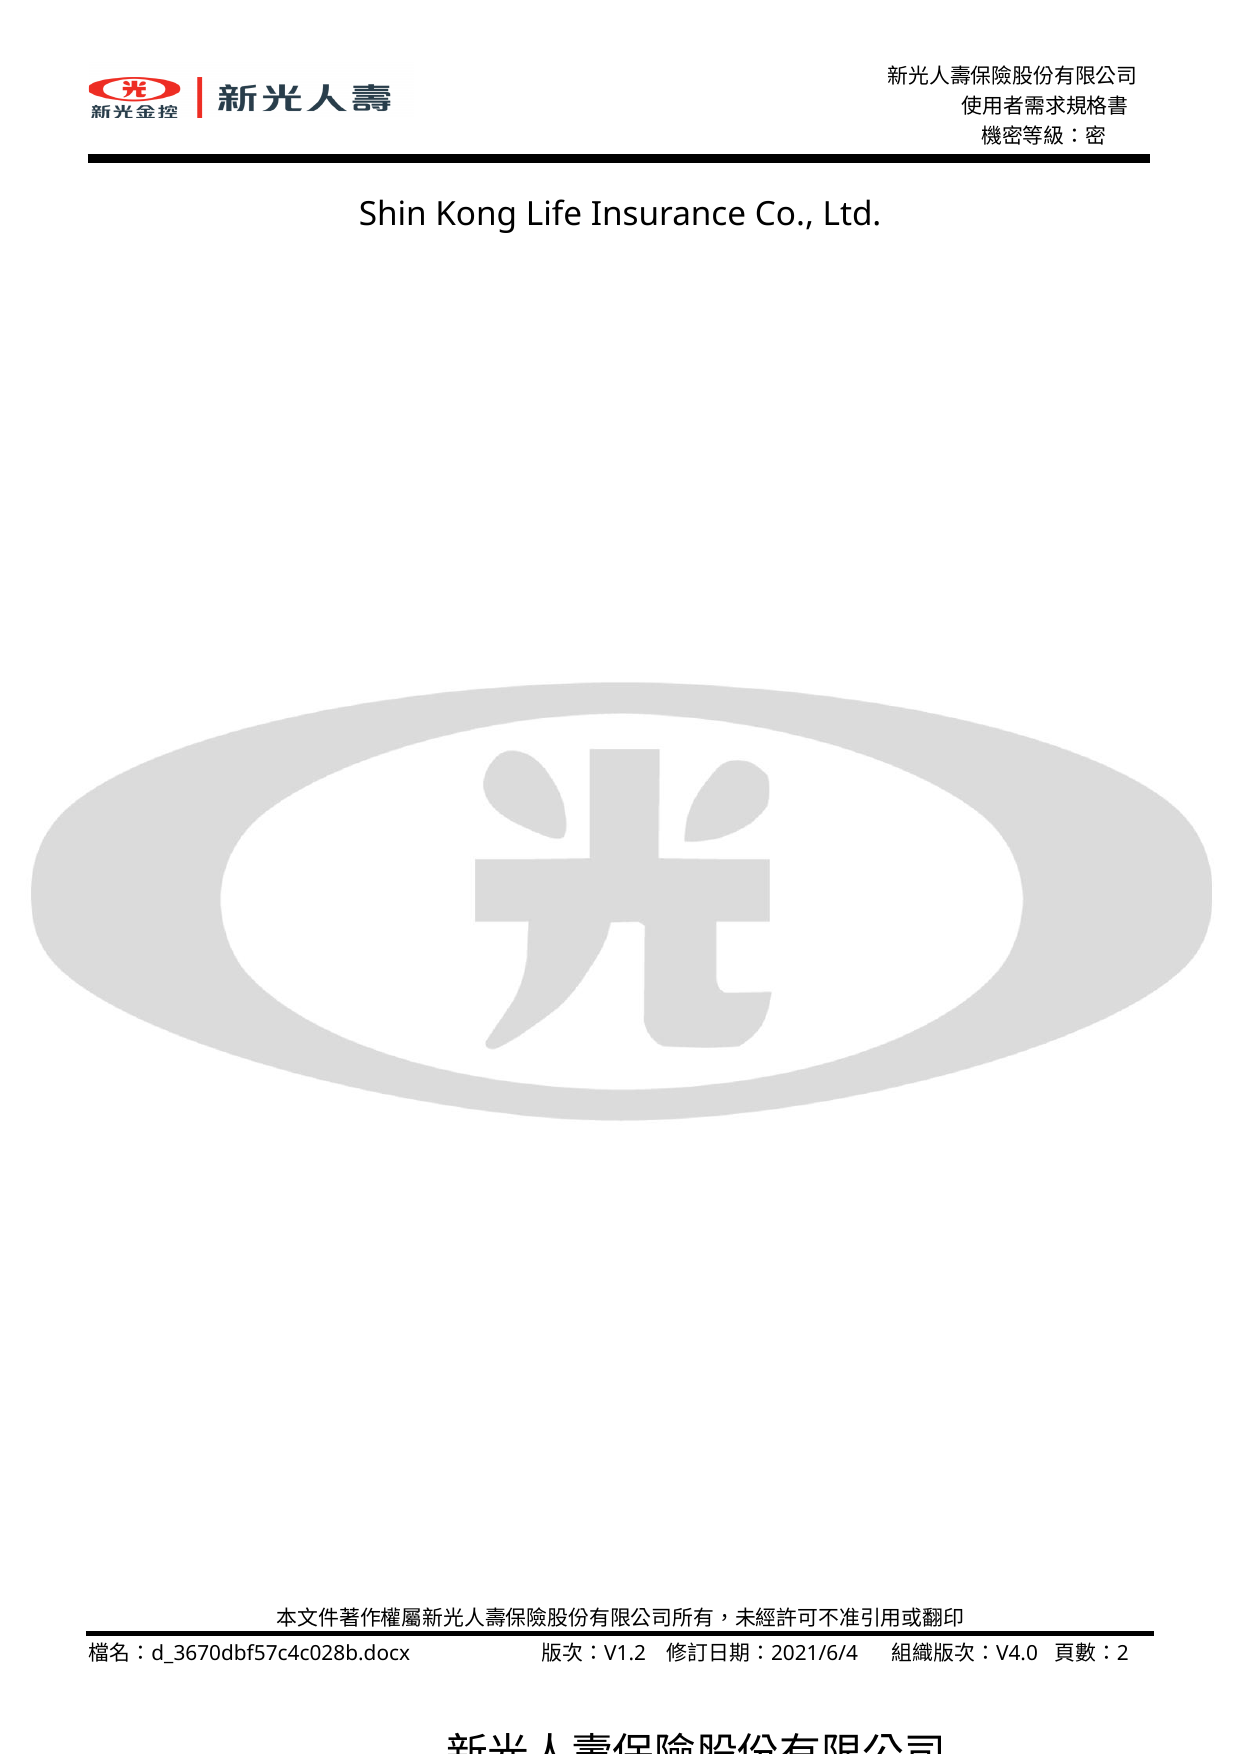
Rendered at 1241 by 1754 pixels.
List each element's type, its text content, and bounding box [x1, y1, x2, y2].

text Shin Kong Life Insurance Co., Ltd. [89, 175, 1152, 250]
picture [88, 61, 414, 118]
picture [25, 674, 1215, 1127]
